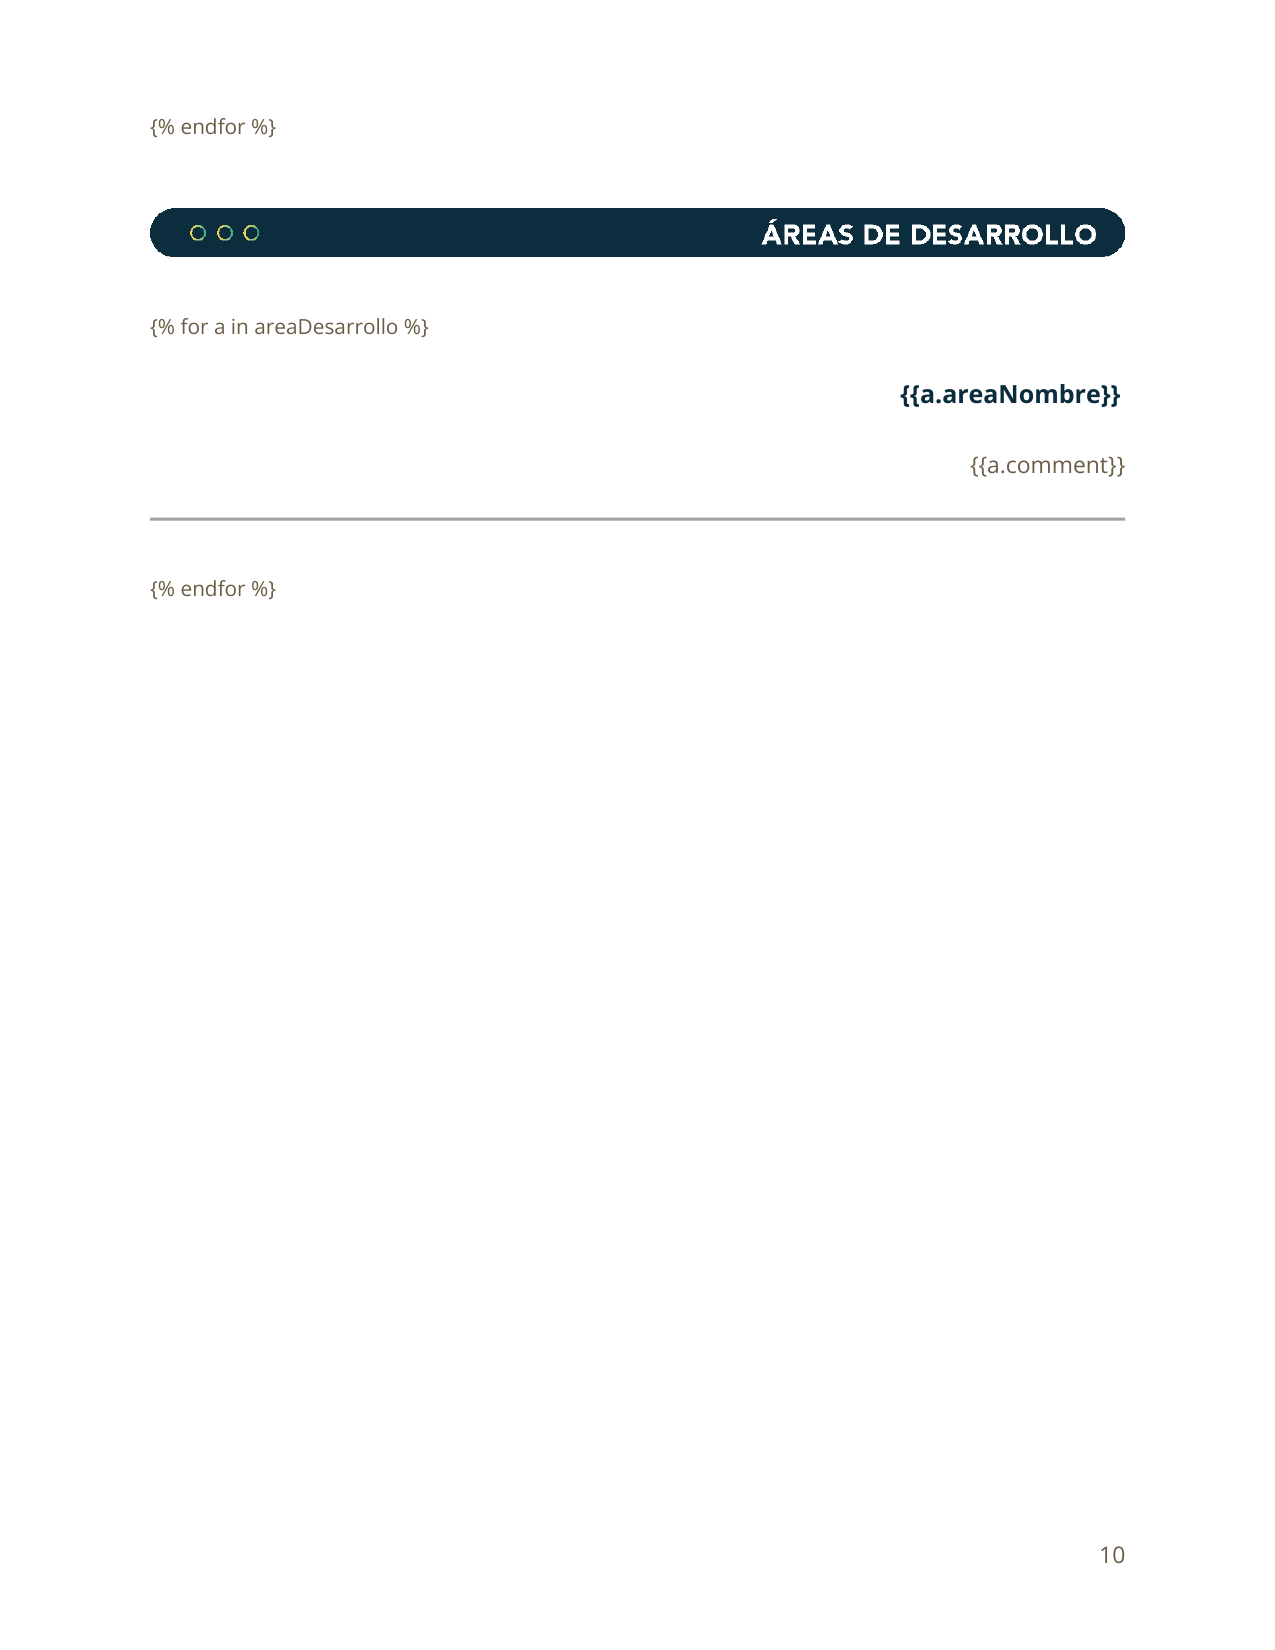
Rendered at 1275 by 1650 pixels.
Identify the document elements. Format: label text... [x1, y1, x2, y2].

text {{a.areaNombre}} [150, 377, 1125, 411]
text {% endfor %} [150, 574, 1125, 602]
text {% endfor %} [150, 112, 1125, 141]
text {% for a in areaDesarrollo %} [150, 312, 1125, 341]
picture [150, 208, 1125, 257]
text {{a.comment}} [150, 449, 1125, 480]
